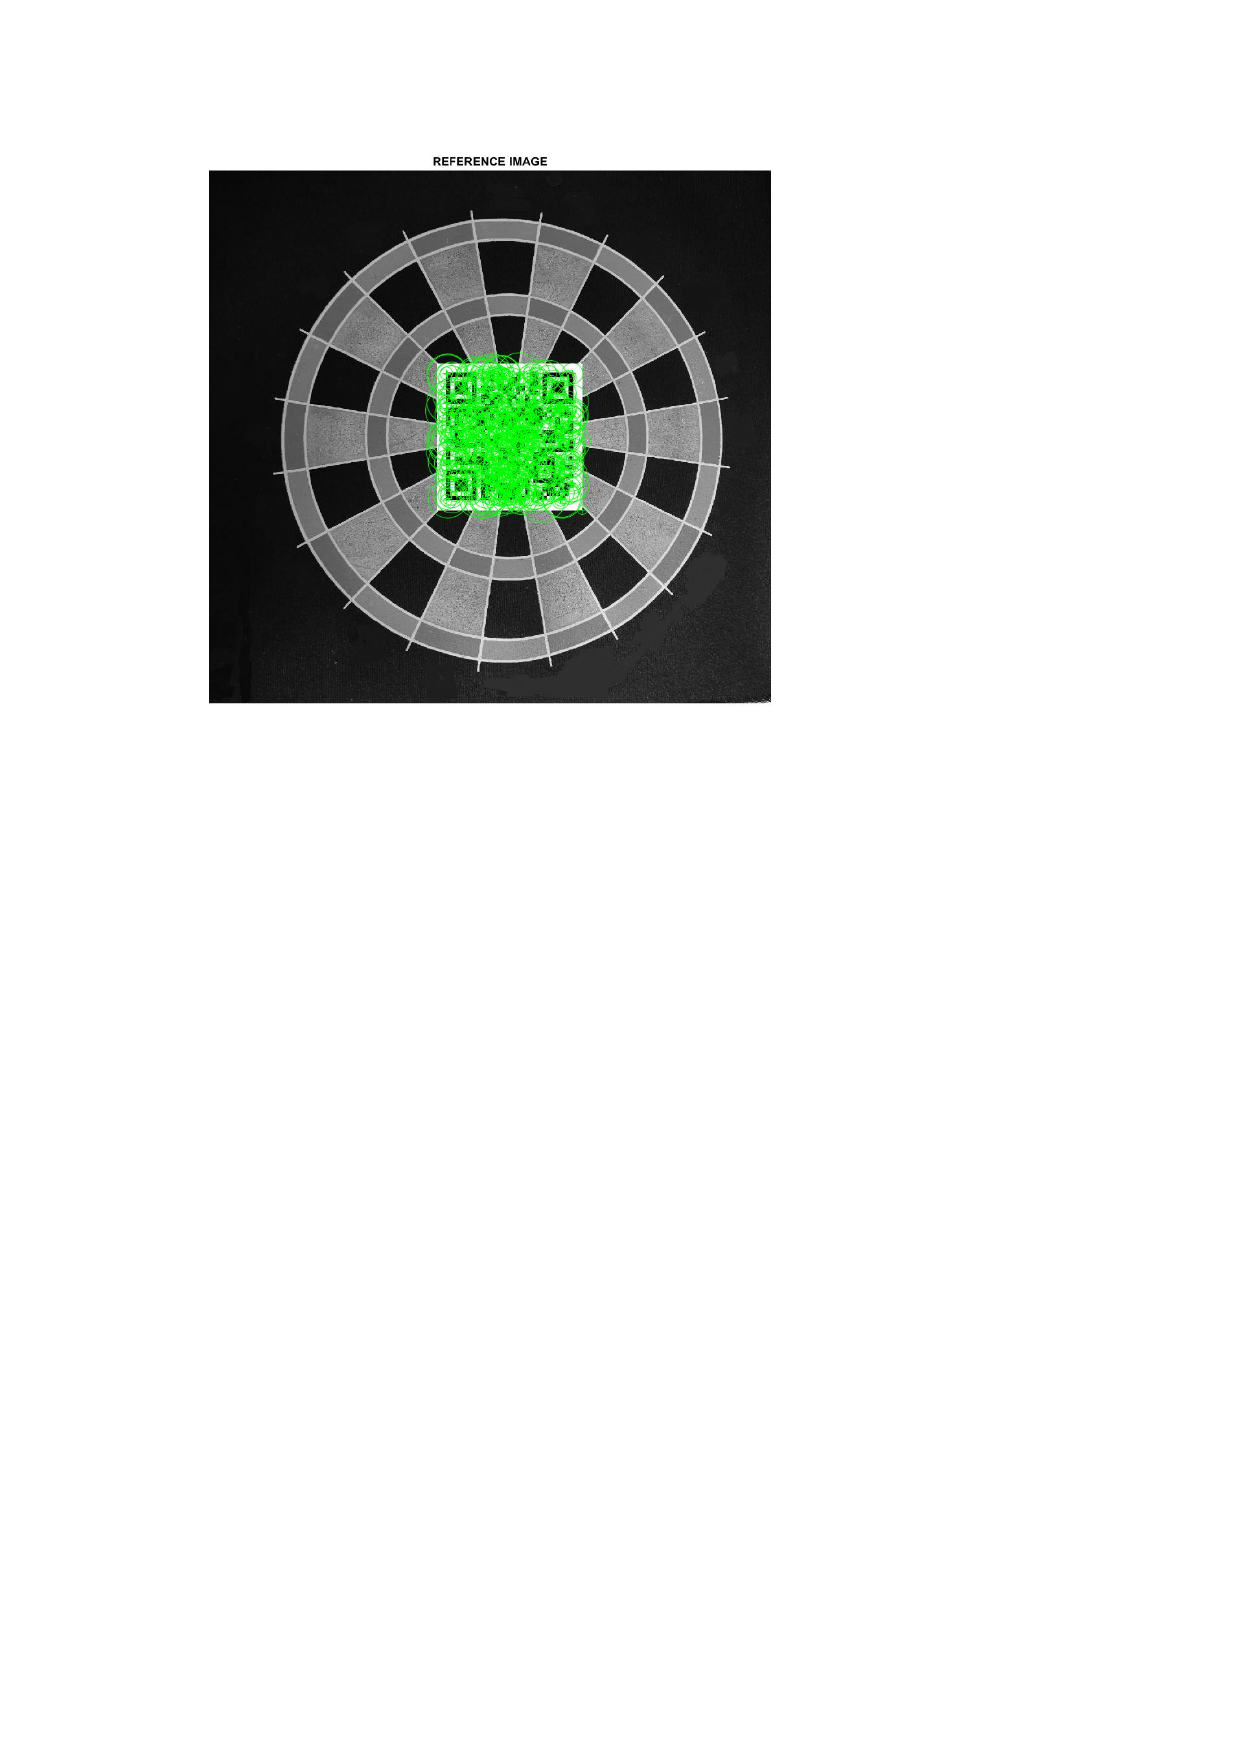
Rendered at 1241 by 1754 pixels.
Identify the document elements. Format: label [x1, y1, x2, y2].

picture [150, 150, 830, 756]
